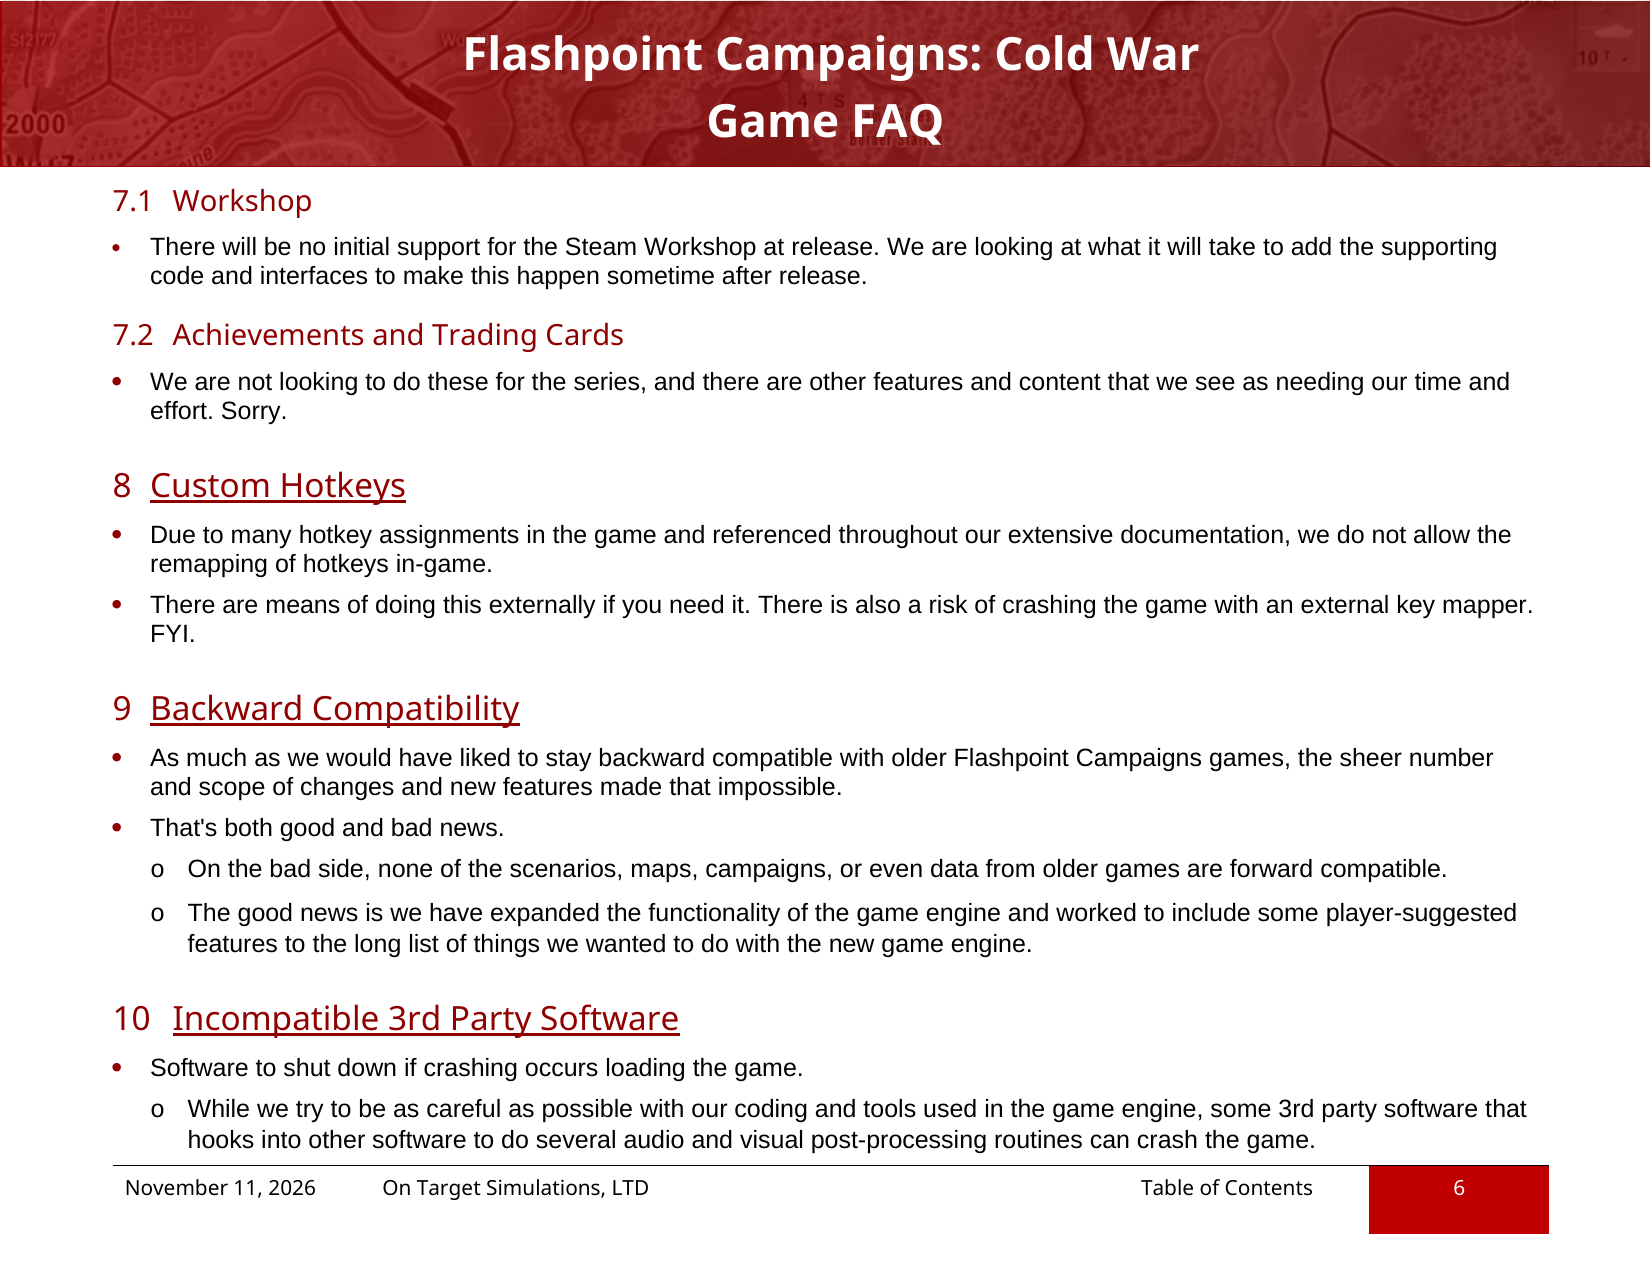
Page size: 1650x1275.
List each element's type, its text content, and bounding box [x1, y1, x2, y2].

list We are not looking to do these for the series, and there are other features and content that we see as needing our time and effort. Sorry. [112, 367, 1537, 424]
list On the bad side, none of the scenarios, maps, campaigns, or even data from older games are forward compatible. [150, 854, 1537, 885]
list Software to shut down if crashing occurs loading the game. [112, 1053, 1537, 1082]
subtitle Workshop [112, 180, 1537, 220]
list The good news is we have expanded the functionality of the game engine and worked to include some player-suggested features to the long list of things we wanted to do with the new game engine. [150, 898, 1537, 958]
list There will be no initial support for the Steam Workshop at release. We are looking at what it will take to add the supporting code and interfaces to make this happen sometime after release. [112, 232, 1537, 290]
subtitle Incompatible 3rd Party Software [112, 995, 1537, 1041]
subtitle Custom Hotkeys [112, 462, 1537, 507]
picture [2, 0, 1650, 166]
subtitle Achievements and Trading Cards [112, 315, 1537, 354]
list Due to many hotkey assignments in the game and referenced throughout our extensive documentation, we do not allow the remapping of hotkeys in-game. [112, 520, 1537, 577]
subtitle Backward Compatibility [112, 685, 1537, 731]
list While we try to be as careful as possible with our coding and tools used in the game engine, some 3rd party software that hooks into other software to do several audio and visual post-processing routines can crash the game. [150, 1094, 1537, 1154]
list That's both good and bad news. [112, 813, 1537, 842]
list There are means of doing this externally if you need it. There is also a risk of crashing the game with an external key mapper. FYI. [112, 590, 1537, 648]
list As much as we would have liked to stay backward compatible with older Flashpoint Campaigns games, the sheer number and scope of changes and new features made that impossible. [112, 743, 1537, 801]
